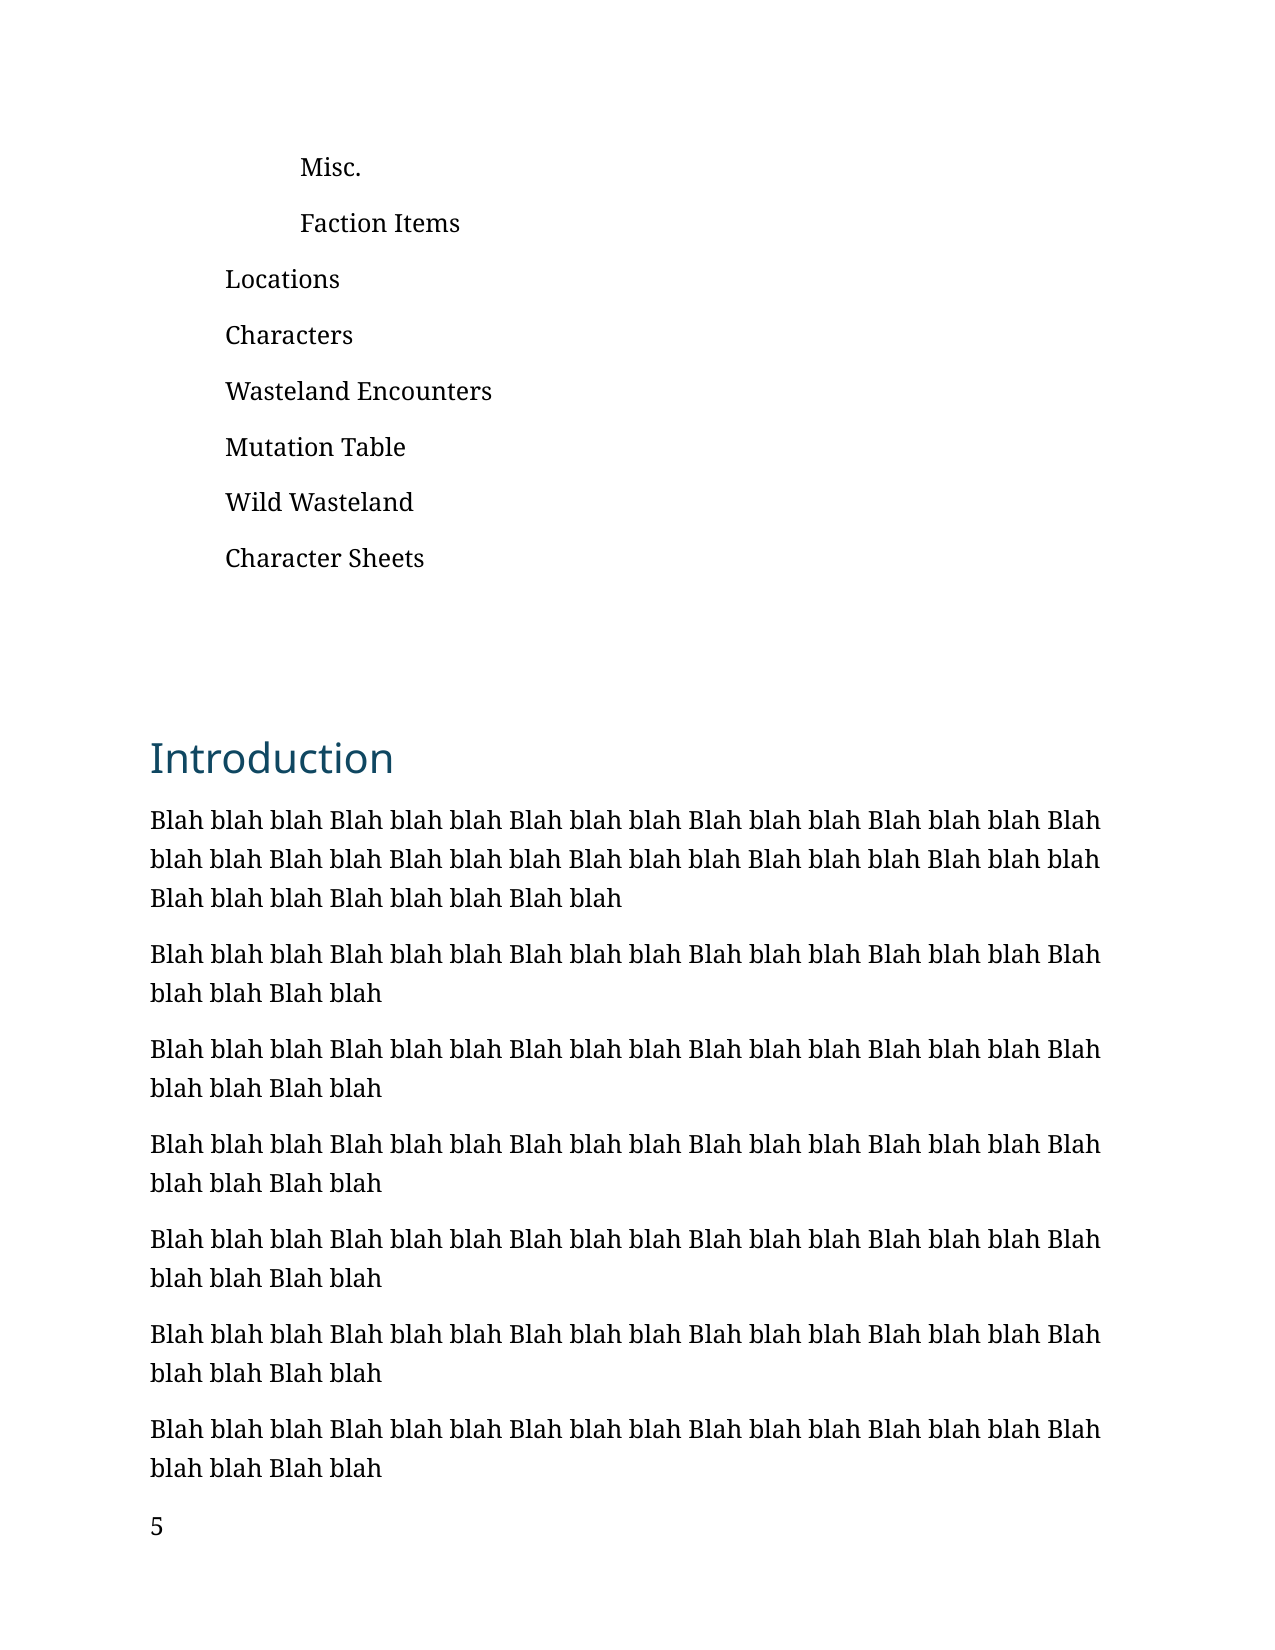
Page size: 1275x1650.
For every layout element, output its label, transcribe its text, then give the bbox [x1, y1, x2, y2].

text Blah blah blah Blah blah blah Blah blah blah Blah blah blah Blah blah blah Blah blah blah Blah blah [150, 1127, 1125, 1200]
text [150, 1412, 1125, 1485]
text Mutation Table [150, 429, 1125, 463]
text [150, 1317, 1125, 1390]
text Blah blah blah Blah blah blah Blah blah blah Blah blah blah Blah blah blah Blah blah blah Blah blah [150, 937, 1125, 1010]
subtitle Introduction [150, 729, 1125, 786]
text Misc. [150, 150, 1125, 184]
text Characters [150, 317, 1125, 352]
text Blah blah blah Blah blah blah Blah blah blah Blah blah blah Blah blah blah Blah blah blah Blah blah Blah blah blah Blah blah blah Blah blah blah Blah blah blah Blah blah blah Blah blah blah Blah blah [150, 803, 1125, 915]
text Blah blah blah Blah blah blah Blah blah blah Blah blah blah Blah blah blah Blah blah blah Blah blah [150, 1032, 1125, 1105]
text Wild Wasteland [150, 485, 1125, 519]
text Blah blah blah Blah blah blah Blah blah blah Blah blah blah Blah blah blah Blah blah blah Blah blah [150, 1222, 1125, 1295]
text Faction Items [150, 206, 1125, 240]
text Character Sheets [150, 541, 1125, 575]
text Wasteland Encounters [150, 373, 1125, 407]
text Locations [150, 262, 1125, 296]
